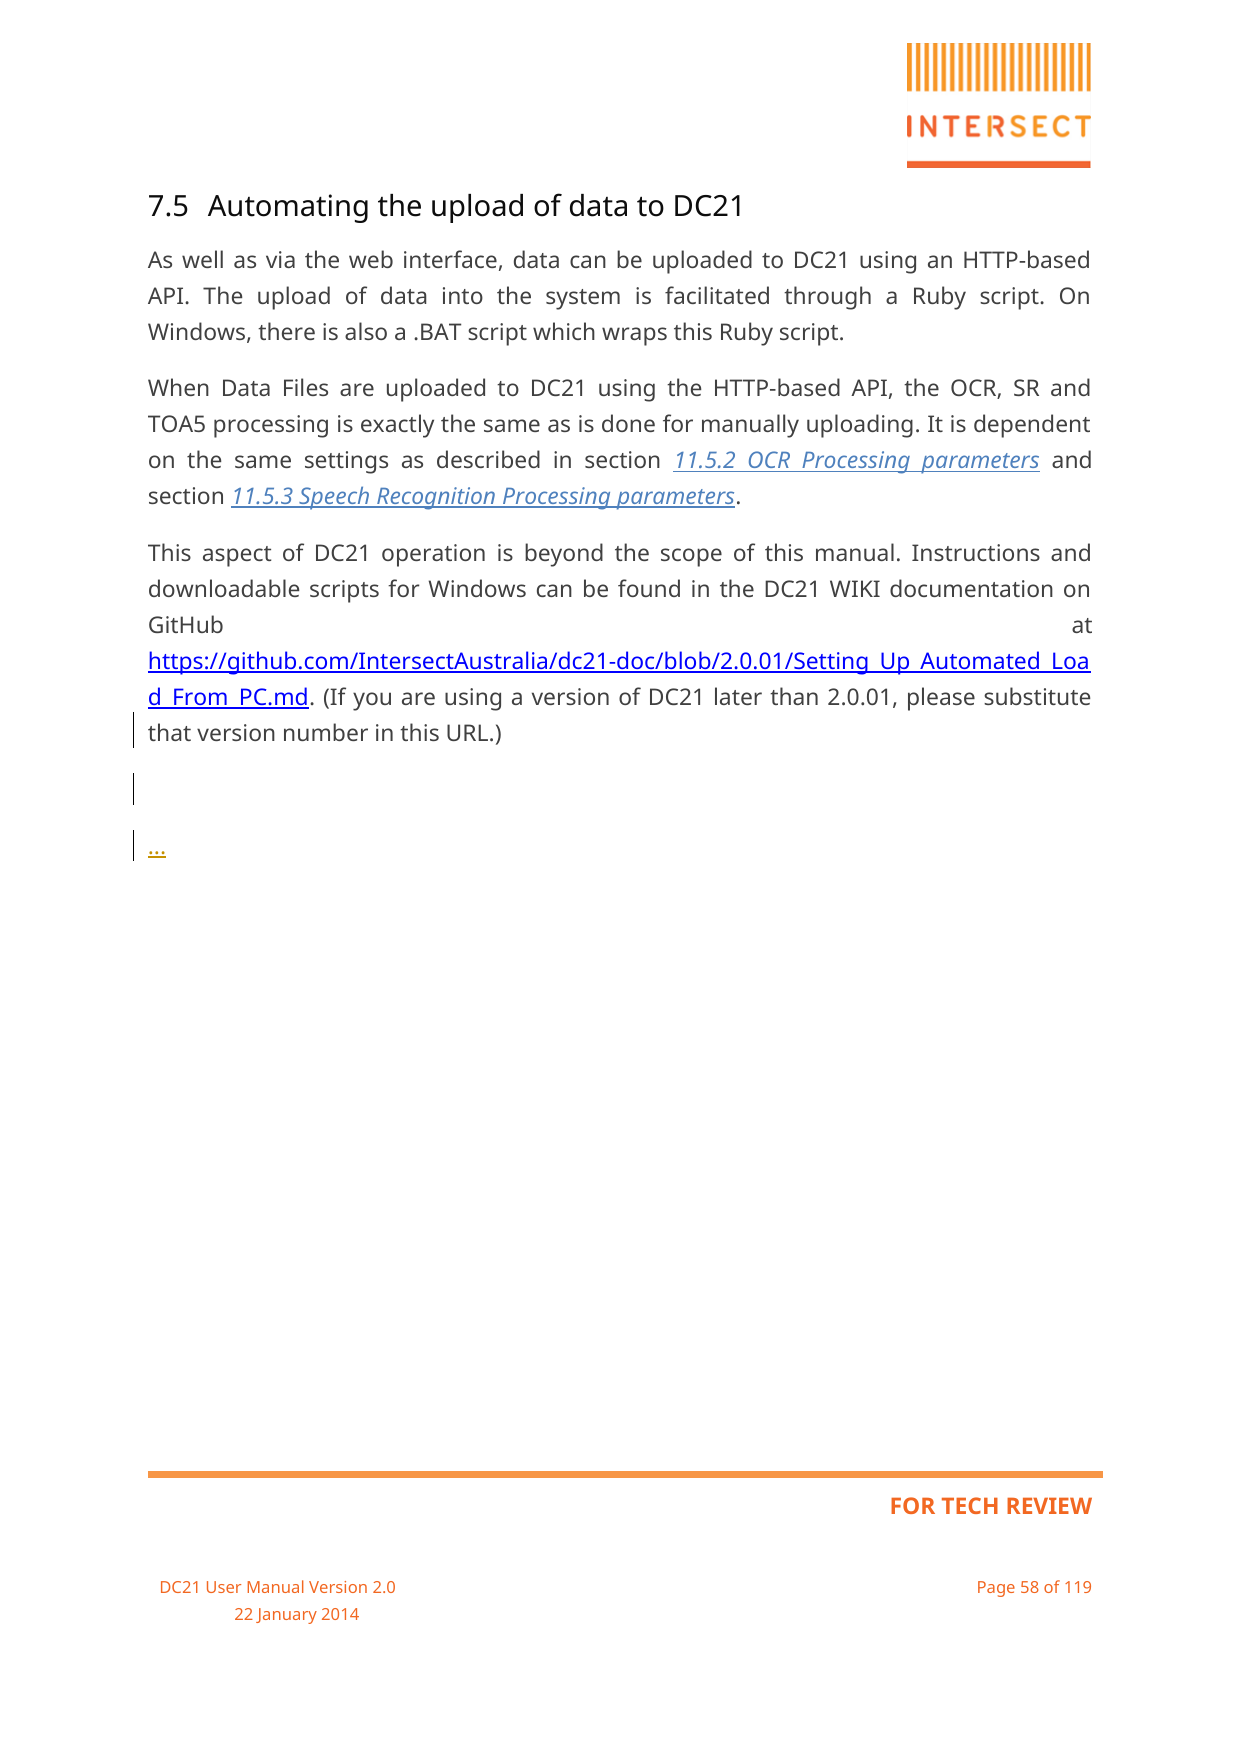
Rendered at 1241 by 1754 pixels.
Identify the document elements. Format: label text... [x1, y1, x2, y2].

text As well as via the web interface, data can be uploaded to DC21 using an HTTP-based API. The upload of data into the system is facilitated through a Ruby script. On Windows, there is also a .BAT script which wraps this Ruby script. [148, 244, 1092, 347]
picture [905, 42, 1093, 170]
text This aspect of DC21 operation is beyond the scope of this manual. Instructions and downloadable scripts for Windows can be found in the DC21 WIKI documentation on GitHub at https://github.com/IntersectAustralia/dc21-doc/blob/2.0.01/Setting_Up_Automated_Load_From_PC.md. (If you are using a version of DC21 later than 2.0.01, please substitute that version number in this URL.) [148, 537, 1092, 748]
subtitle Automating the upload of data to DC21 [148, 186, 1092, 225]
